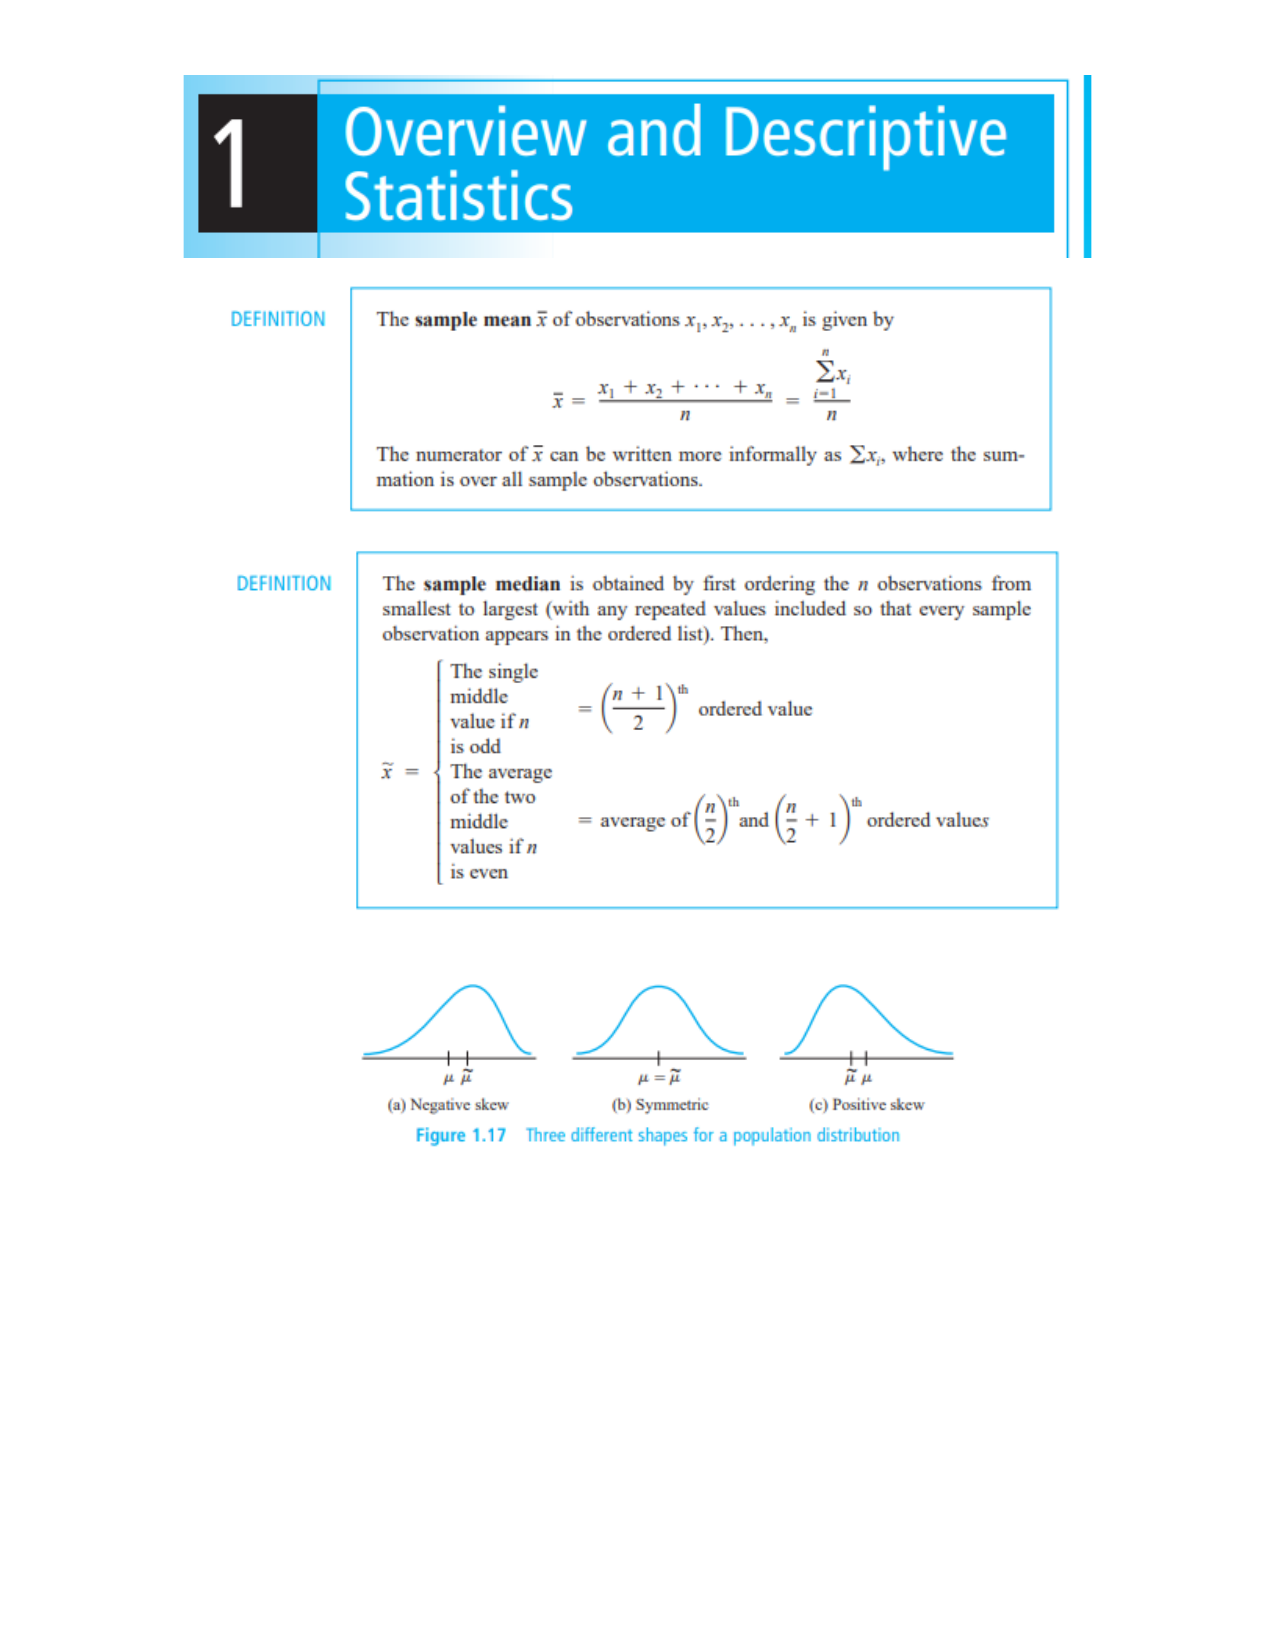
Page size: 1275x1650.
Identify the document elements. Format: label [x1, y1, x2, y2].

picture [301, 939, 974, 1159]
picture [197, 539, 1078, 921]
picture [202, 276, 1073, 521]
picture [183, 75, 1084, 258]
